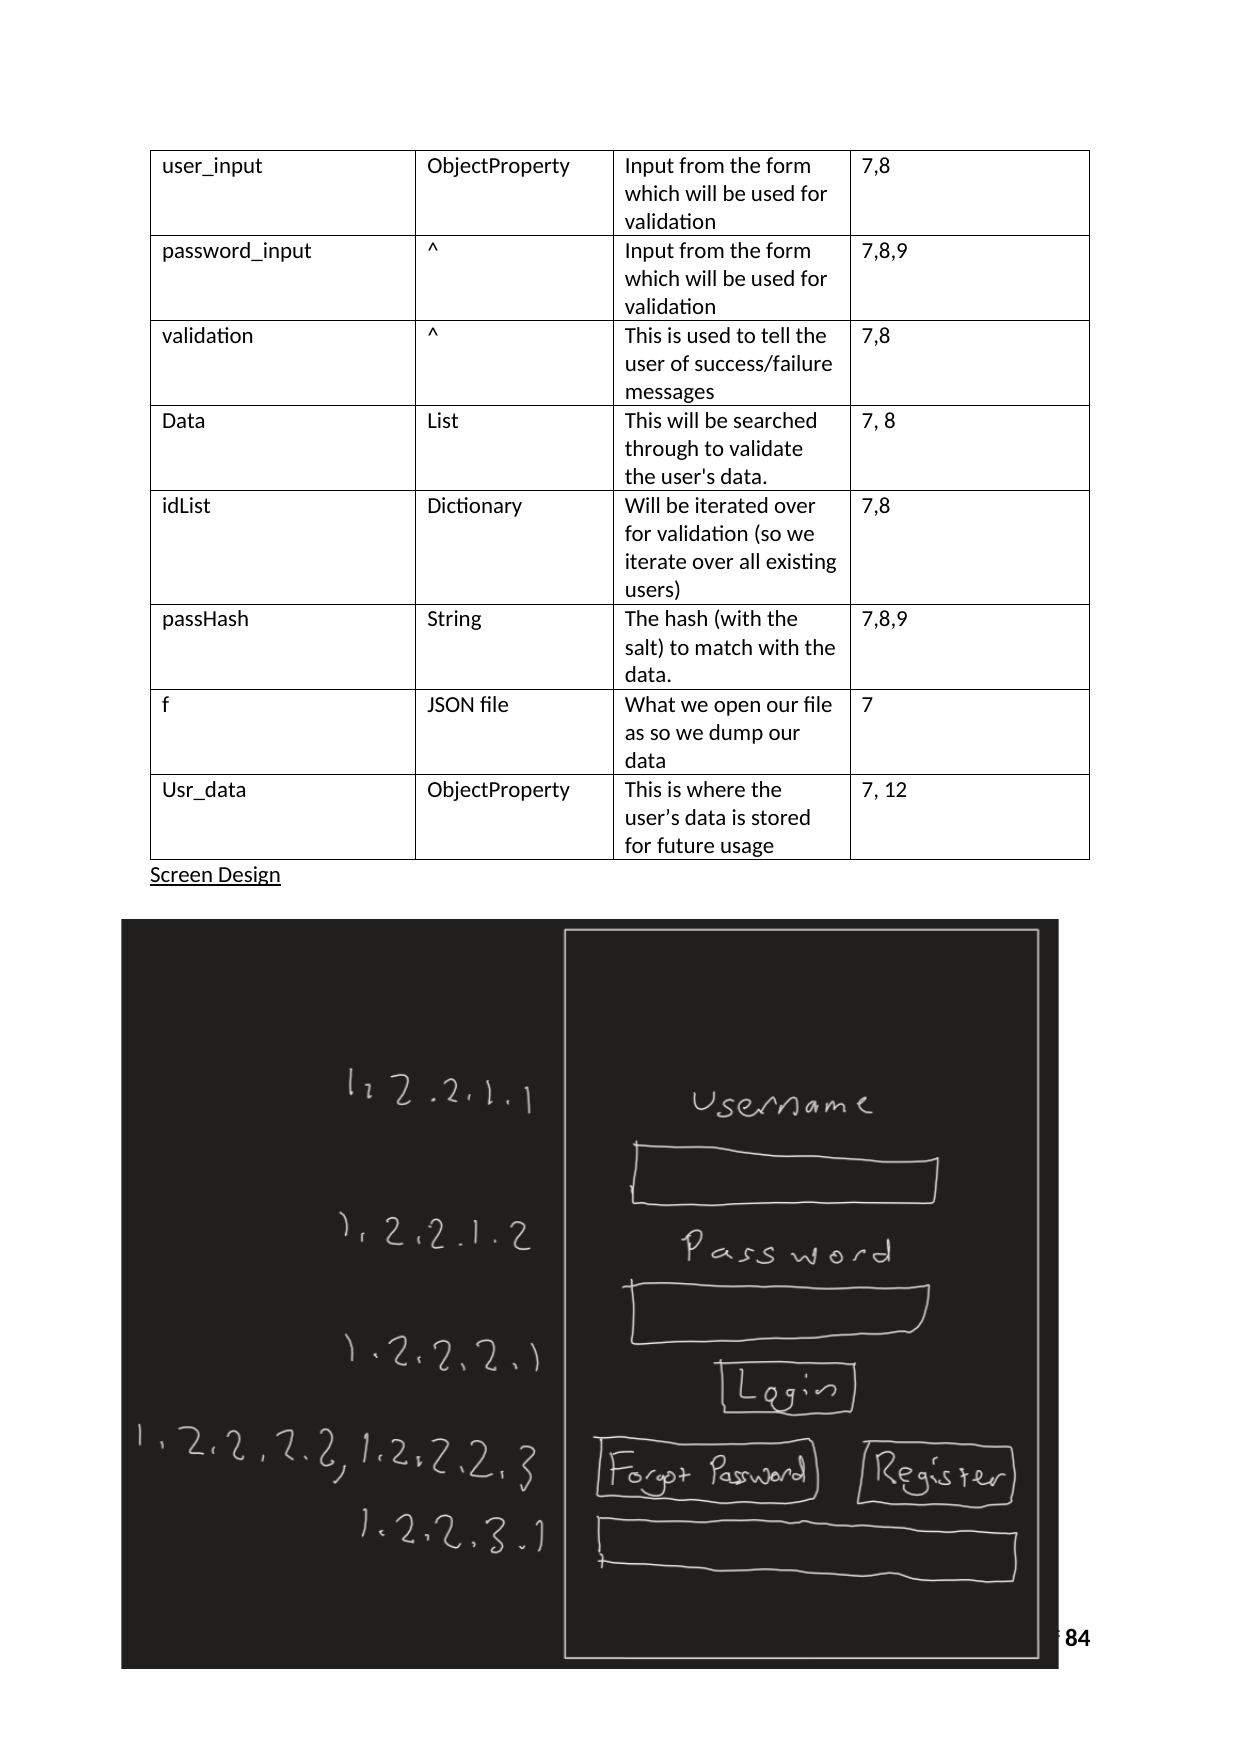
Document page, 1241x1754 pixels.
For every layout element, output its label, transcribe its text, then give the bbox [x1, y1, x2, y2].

table_cell ^ [416, 321, 613, 405]
table_cell idList [151, 491, 415, 603]
table_cell validation [151, 321, 415, 405]
table_cell The hash (with the salt) to match with the data. [614, 605, 850, 689]
table_cell Usr_data [151, 775, 415, 859]
picture [121, 919, 1059, 1670]
table_cell 7,8 [851, 151, 1089, 235]
table_cell Will be iterated over for validation (so we iterate over all existing users) [614, 491, 850, 603]
table_cell 7,8,9 [851, 236, 1089, 320]
table_cell 7,8 [851, 491, 1089, 603]
table_cell Input from the form which will be used for validation [614, 236, 850, 320]
table_cell This is where the user’s data is stored for future usage [614, 775, 850, 859]
table_cell 7,8 [851, 321, 1089, 405]
table_cell 7, 12 [851, 775, 1089, 859]
table_cell What we open our file as so we dump our data [614, 690, 850, 774]
text Screen Design [150, 860, 1090, 888]
table_cell String [416, 605, 613, 689]
table_cell This will be searched through to validate the user's data. [614, 406, 850, 490]
table_cell ^ [416, 236, 613, 320]
table_cell password_input [151, 236, 415, 320]
table_cell Dictionary [416, 491, 613, 603]
table_cell user_input [151, 151, 415, 235]
table_cell 7, 8 [851, 406, 1089, 490]
table_cell f [151, 690, 415, 774]
table_cell passHash [151, 605, 415, 689]
table_cell 7 [851, 690, 1089, 774]
table_cell ObjectProperty [416, 775, 613, 859]
table_cell Input from the form which will be used for validation [614, 151, 850, 235]
table_cell This is used to tell the user of success/failure messages [614, 321, 850, 405]
table_cell JSON file [416, 690, 613, 774]
table_cell 7,8,9 [851, 605, 1089, 689]
table_cell List [416, 406, 613, 490]
table_cell ObjectProperty [416, 151, 613, 235]
table_cell Data [151, 406, 415, 490]
